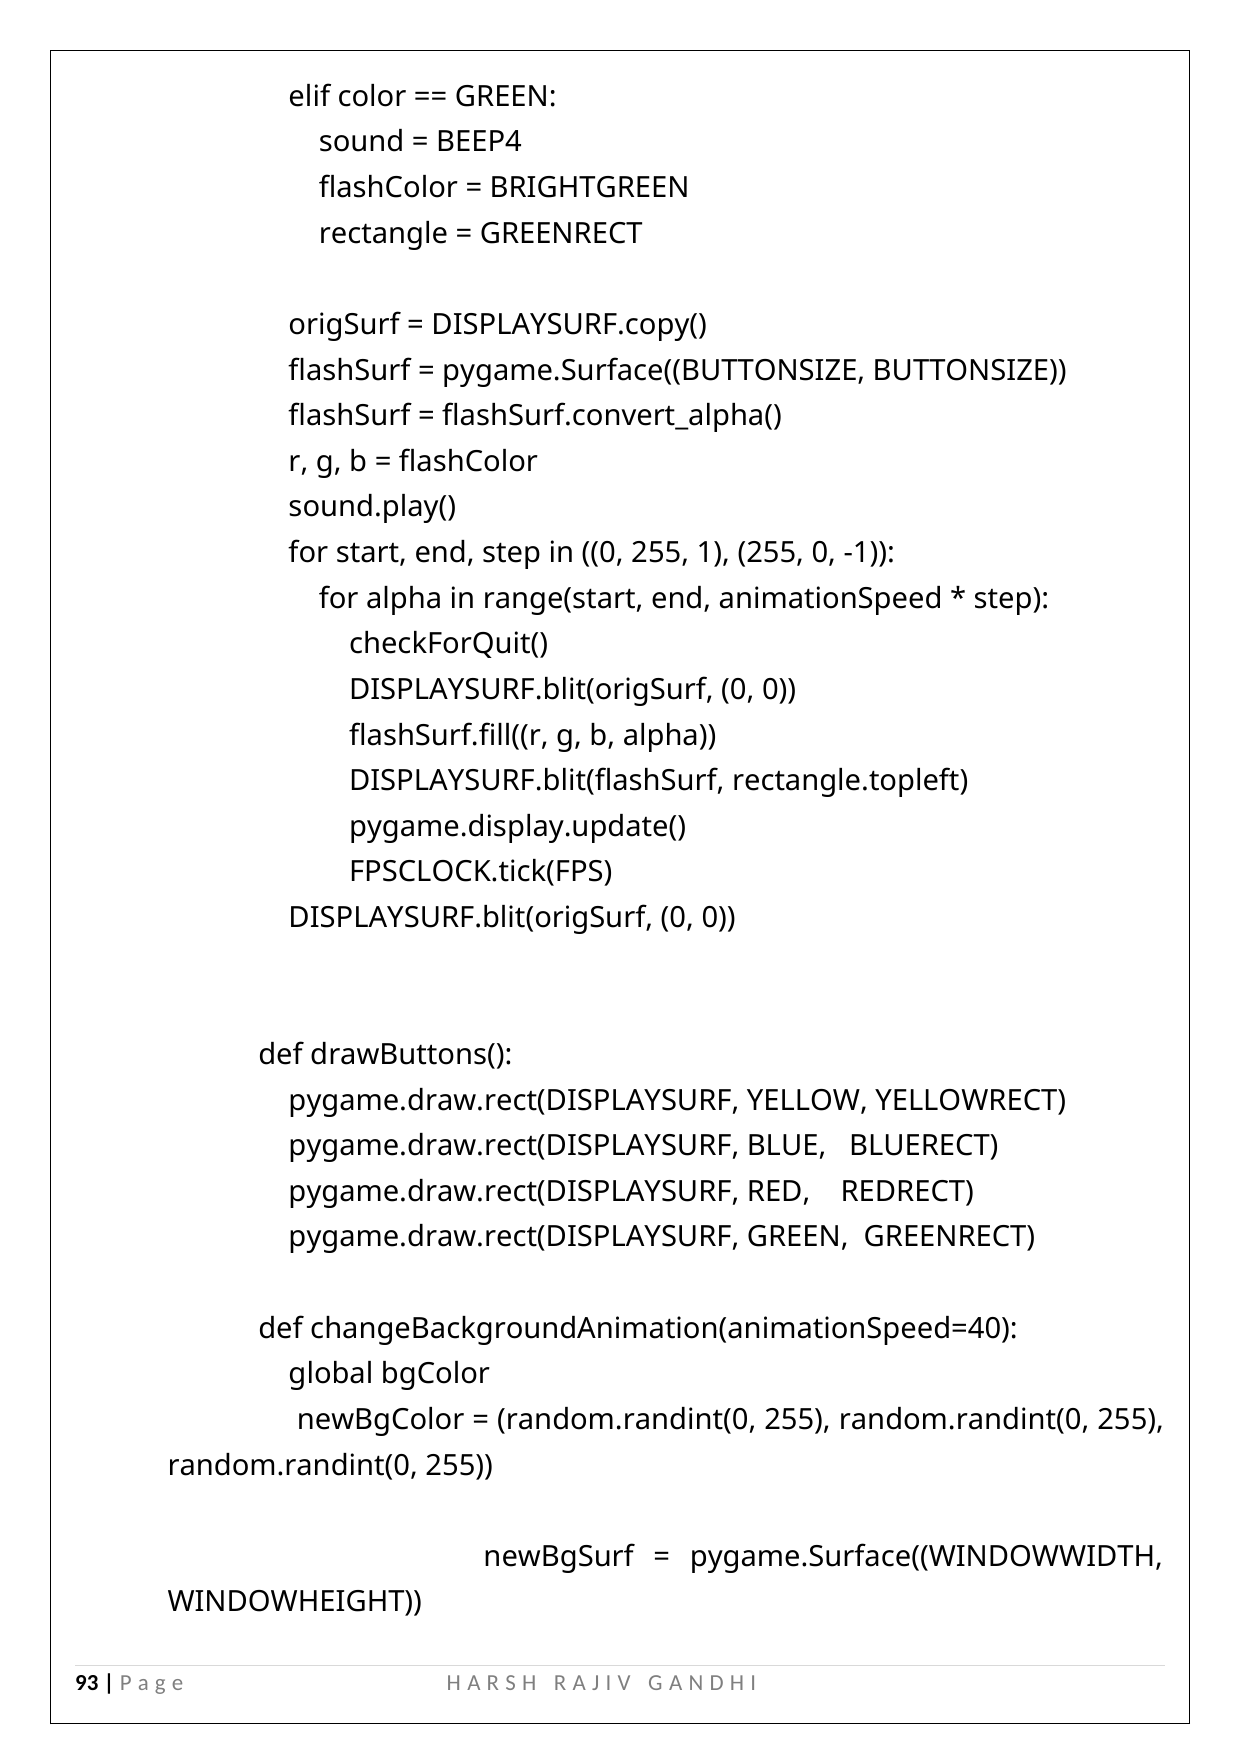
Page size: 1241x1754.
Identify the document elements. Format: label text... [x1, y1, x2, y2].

list DISPLAYSURF.blit(flashSurf, rectangle.topleft) [167, 759, 1165, 799]
list pygame.draw.rect(DISPLAYSURF, BLUE, BLUERECT) [167, 1124, 1165, 1164]
list pygame.draw.rect(DISPLAYSURF, GREEN, GREENRECT) [167, 1216, 1165, 1255]
list DISPLAYSURF.blit(origSurf, (0, 0)) [167, 896, 1165, 936]
list for start, end, step in ((0, 255, 1), (255, 0, -1)): [167, 531, 1165, 571]
list DISPLAYSURF.blit(origSurf, (0, 0)) [167, 668, 1165, 708]
list elif color == GREEN: [167, 75, 1165, 115]
list for alpha in range(start, end, animationSpeed * step): [167, 577, 1165, 617]
list pygame.display.update() [167, 805, 1165, 845]
list newBgColor = (random.randint(0, 255), random.randint(0, 255), random.randint(0, 255)) [167, 1398, 1165, 1483]
list flashSurf = pygame.Surface((BUTTONSIZE, BUTTONSIZE)) [167, 349, 1165, 388]
list global bgColor [167, 1352, 1165, 1392]
list def changeBackgroundAnimation(animationSpeed=40): [167, 1307, 1165, 1347]
list def drawButtons(): [167, 1033, 1165, 1073]
list sound.play() [167, 486, 1165, 525]
list rectangle = GREENRECT [167, 212, 1165, 252]
list flashColor = BRIGHTGREEN [167, 166, 1165, 206]
list r, g, b = flashColor [167, 440, 1165, 480]
list origSurf = DISPLAYSURF.copy() [167, 303, 1165, 343]
list flashSurf = flashSurf.convert_alpha() [167, 394, 1165, 434]
list sound = BEEP4 [167, 121, 1165, 160]
list pygame.draw.rect(DISPLAYSURF, YELLOW, YELLOWRECT) [167, 1079, 1165, 1118]
list FPSCLOCK.tick(FPS) [167, 851, 1165, 890]
list newBgSurf = pygame.Surface((WINDOWWIDTH, WINDOWHEIGHT)) [167, 1535, 1165, 1620]
list checkForQuit() [167, 622, 1165, 662]
list flashSurf.fill((r, g, b, alpha)) [167, 714, 1165, 753]
list pygame.draw.rect(DISPLAYSURF, RED, REDRECT) [167, 1170, 1165, 1210]
